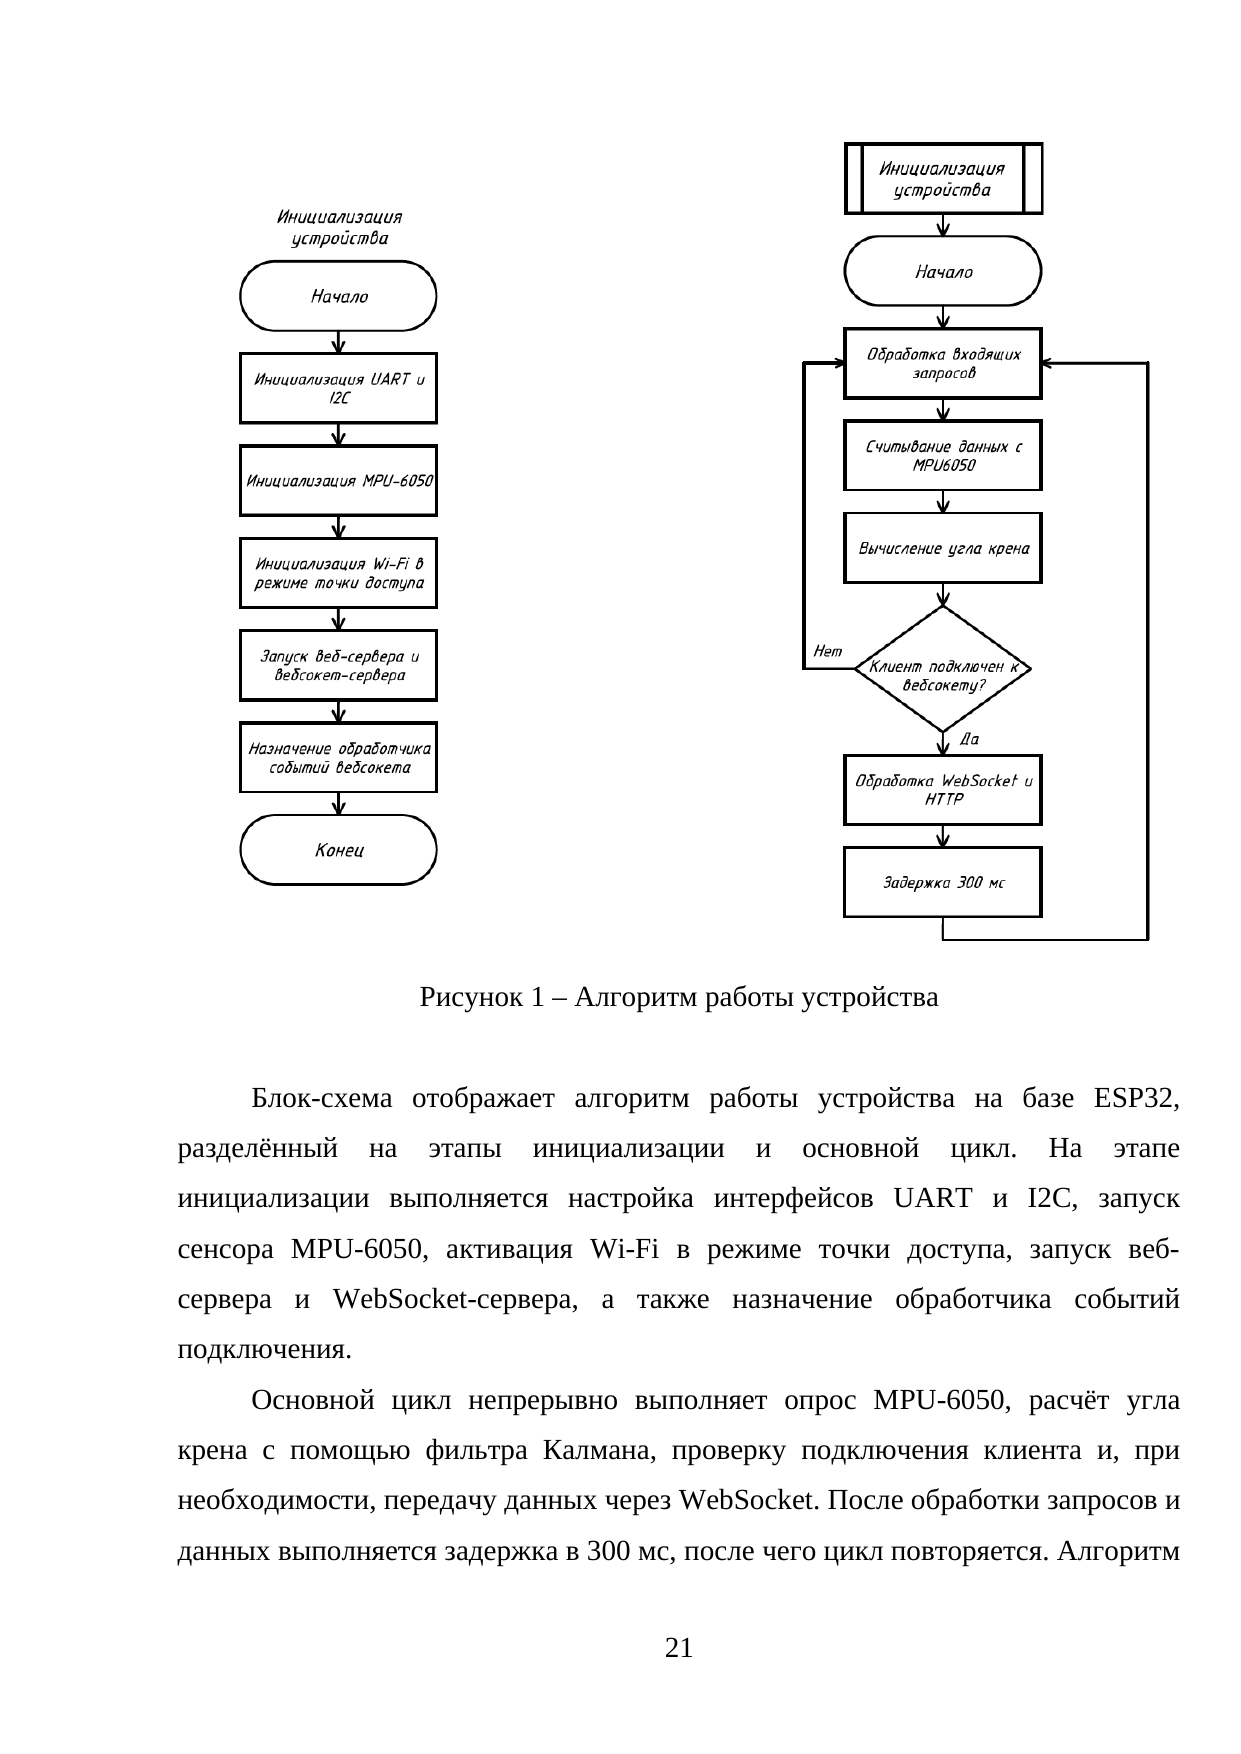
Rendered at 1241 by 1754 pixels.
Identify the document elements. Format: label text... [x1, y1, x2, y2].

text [177, 1382, 1181, 1566]
picture [177, 124, 1167, 963]
text Рисунок 1 – Алгоритм работы устройства [177, 979, 1181, 1013]
text Блок-схема отображает алгоритм работы устройства на базе ESP32, разделённый на этапы инициализации и основной цикл. На этапе инициализации выполняется настройка интерфейсов UART и I2C, запуск сенсора MPU-6050, активация Wi-Fi в режиме точки доступа, запуск веб-сервера и WebSocket-сервера, а также назначение обработчика событий подключения. [177, 1080, 1181, 1365]
